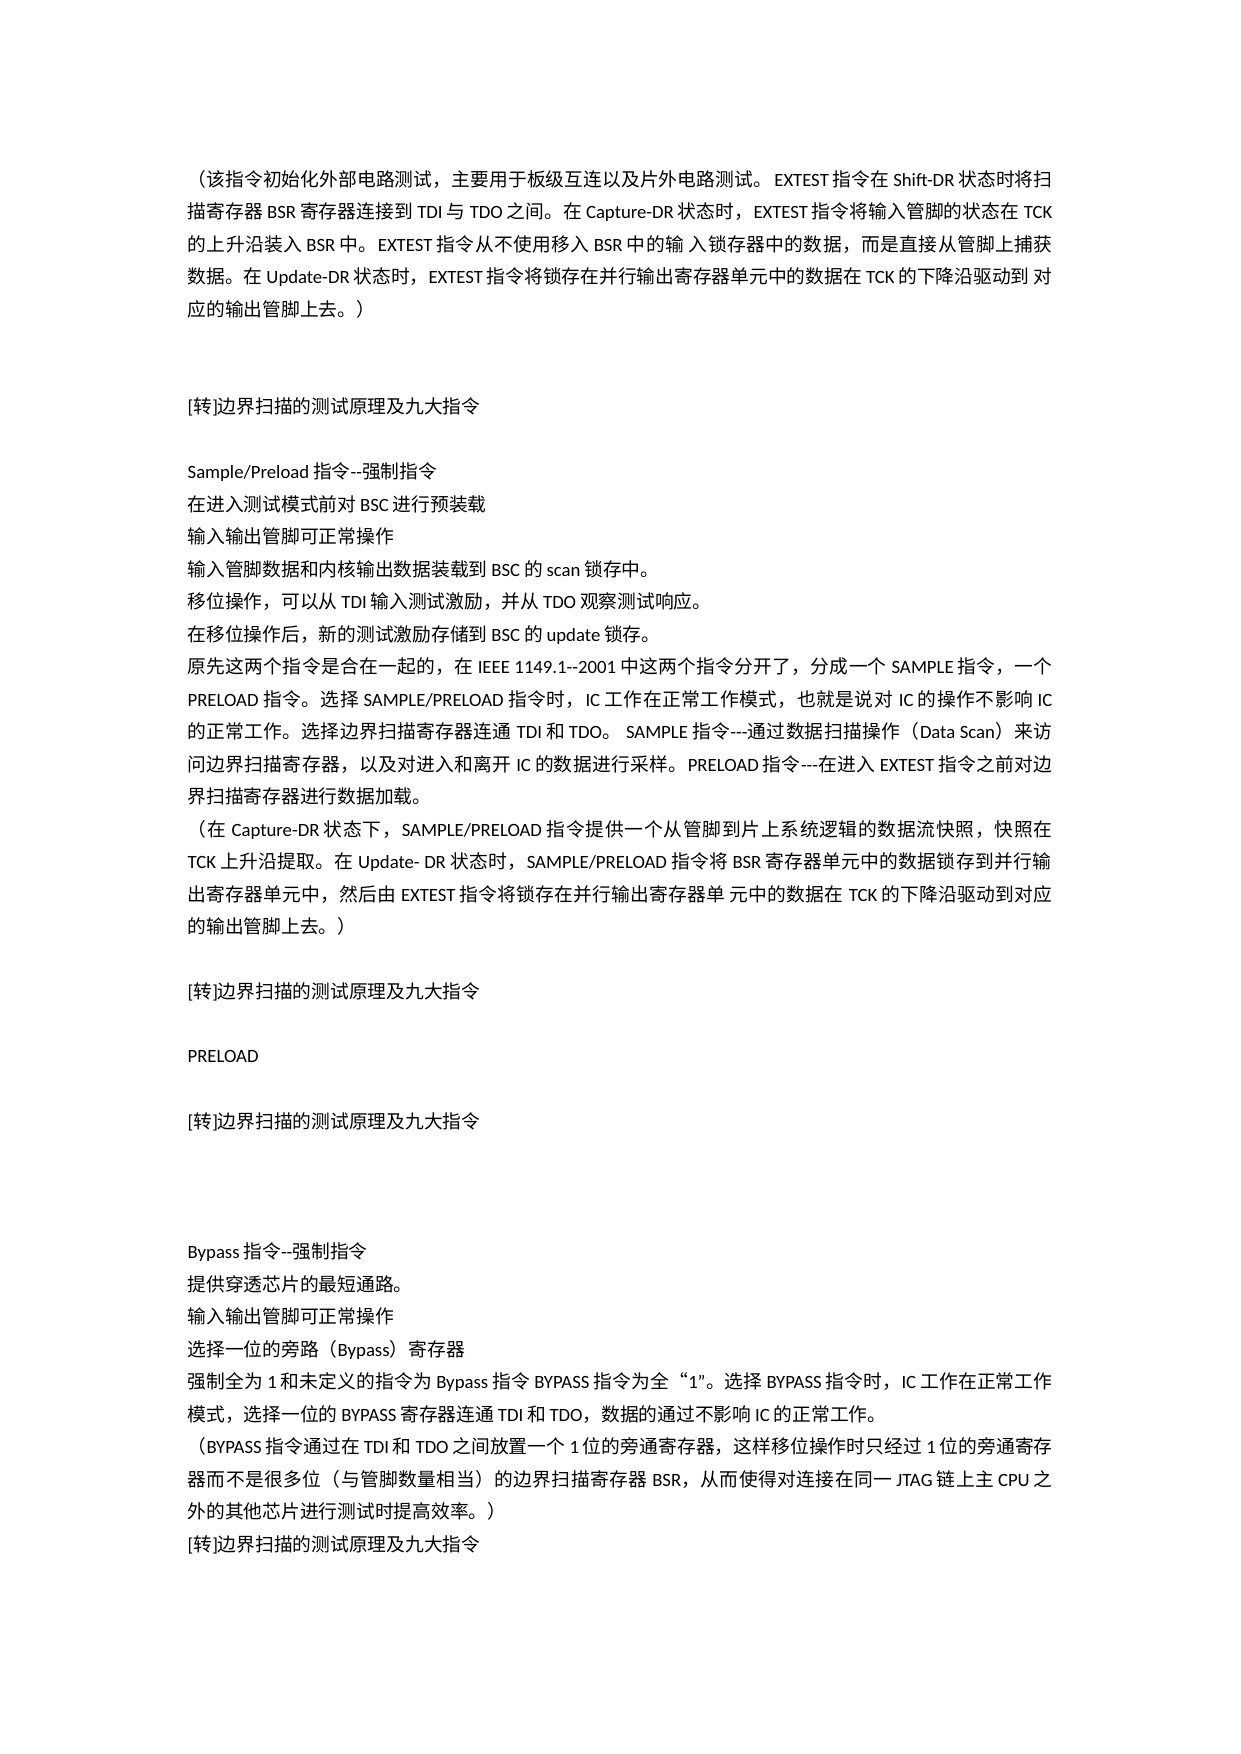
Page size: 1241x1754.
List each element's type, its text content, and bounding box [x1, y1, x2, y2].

text Sample/Preload指令--强制指令 [187, 454, 1053, 487]
text 输入管脚数据和内核输出数据装载到BSC的scan锁存中。 [187, 552, 1053, 584]
text [转]边界扫描的测试原理及九大指令 [187, 389, 1053, 422]
text [转]边界扫描的测试原理及九大指令 [187, 1104, 1053, 1137]
text 在移位操作后，新的测试激励存储到BSC的update锁存。 [187, 617, 1053, 649]
text [转]边界扫描的测试原理及九大指令 [187, 1527, 1053, 1559]
text 强制全为1和未定义的指令为Bypass指令 BYPASS指令为全“1”。选择BYPASS指令时，IC工作在正常工作模式，选择一位的BYPASS寄存器连通TDI和TDO，数据的通过不影响IC的正常工作。 [187, 1364, 1053, 1429]
text 原先这两个指令是合在一起的，在IEEE 1149.1--2001中这两个指令分开了，分成一个SAMPLE指令，一个PRELOAD指令。选择SAMPLE/PRELOAD指令时，IC工作在正常工作模式，也就是说对IC的操作不影响IC的正常工作。选择边界扫描寄存器连通TDI和TDO。 SAMPLE指令---通过数据扫描操作（Data Scan）来访问边界扫描寄存器，以及对进入和离开IC的数据进行采样。PRELOAD指令---在进入EXTEST指令之前对边界扫描寄存器进行数据加载。 [187, 649, 1053, 812]
text （在 Capture-DR状态下，SAMPLE/PRELOAD指令提供一个从管脚到片上系统逻辑的数据流快照，快照在TCK上升沿提取。在Update- DR状态时，SAMPLE/PRELOAD指令将BSR寄存器单元中的数据锁存到并行输出寄存器单元中，然后由EXTEST指令将锁存在并行输出寄存器单 元中的数据在TCK的下降沿驱动到对应的输出管脚上去。） [187, 812, 1053, 942]
text 移位操作，可以从TDI输入测试激励，并从TDO观察测试响应。 [187, 584, 1053, 617]
text 在进入测试模式前对BSC进行预装载 [187, 487, 1053, 519]
text 输入输出管脚可正常操作 [187, 1299, 1053, 1332]
text Bypass指令--强制指令 [187, 1234, 1053, 1267]
text 输入输出管脚可正常操作 [187, 519, 1053, 552]
text 提供穿透芯片的最短通路。 [187, 1267, 1053, 1299]
text PRELOAD [187, 1039, 1053, 1072]
text 选择一位的旁路（Bypass）寄存器 [187, 1332, 1053, 1364]
text （该指令初始化外部电路测试，主要用于板级互连以及片外电路测试。EXTEST指令在Shift-DR状态时将扫描寄存器BSR寄存器连接到TDI与 TDO之间。在Capture-DR状态时，EXTEST指令将输入管脚的状态在TCK的上升沿装入BSR中。EXTEST指令从不使用移入BSR中的输 入锁存器中的数据，而是直接从管脚上捕获数据。在Update-DR状态时，EXTEST指令将锁存在并行输出寄存器单元中的数据在TCK的下降沿驱动到 对应的输出管脚上去。） [187, 162, 1053, 324]
text [转]边界扫描的测试原理及九大指令 [187, 974, 1053, 1007]
text （BYPASS指令通过在TDI和TDO之间放置一个1位的旁通寄存器，这样移位操作时只经过1位的旁通寄存器而不是很多位（与管脚数量相当）的边界扫描寄存器BSR，从而使得对连接在同一JTAG链上主CPU之外的其他芯片进行测试时提高效率。） [187, 1429, 1053, 1527]
